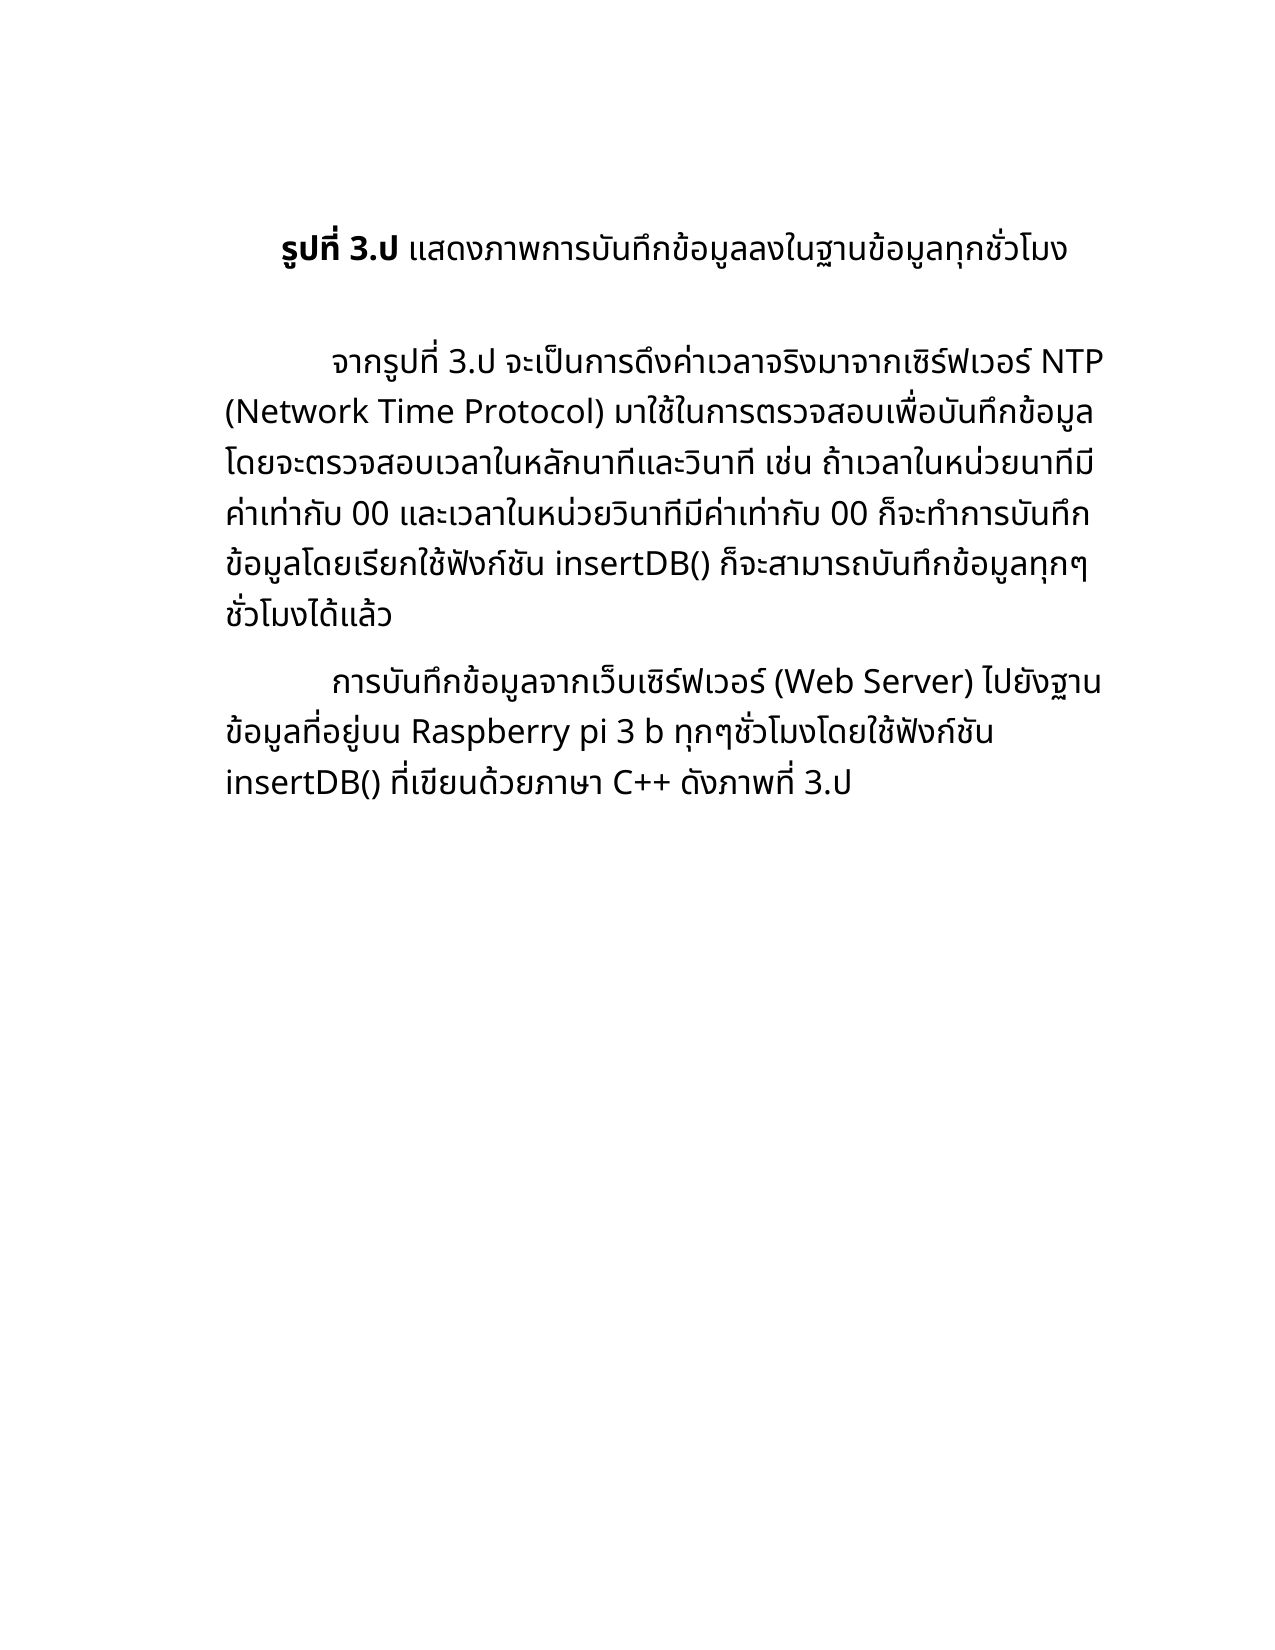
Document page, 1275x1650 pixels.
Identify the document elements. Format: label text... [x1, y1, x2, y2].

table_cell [225, 225, 1124, 276]
text การบันทึกข้อมูลจากเว็บเซิร์ฟเวอร์ (Web Server) ไปยังฐานข้อมูลที่อยู่บน Raspberry pi 3 b ทุกๆชั่วโมงโดยใช้ฟังก์ชัน insertDB() ที่เขียนด้วยภาษา C++ ดังภาพที่ 3.ป [225, 658, 1125, 809]
text จากรูปที่ 3.ป จะเป็นการดึงค่าเวลาจริงมาจากเซิร์ฟเวอร์ NTP (Network Time Protocol) มาใช้ในการตรวจสอบเพื่อบันทึกข้อมูล โดยจะตรวจสอบเวลาในหลักนาทีและวินาที เช่น ถ้าเวลาในหน่วยนาทีมีค่าเท่ากับ 00 และเวลาในหน่วยวินาทีมีค่าเท่ากับ 00 ก็จะทำการบันทึกข้อมูลโดยเรียกใช้ฟังก์ชัน insertDB() ก็จะสามารถบันทึกข้อมูลทุกๆชั่วโมงได้แล้ว [225, 338, 1125, 641]
